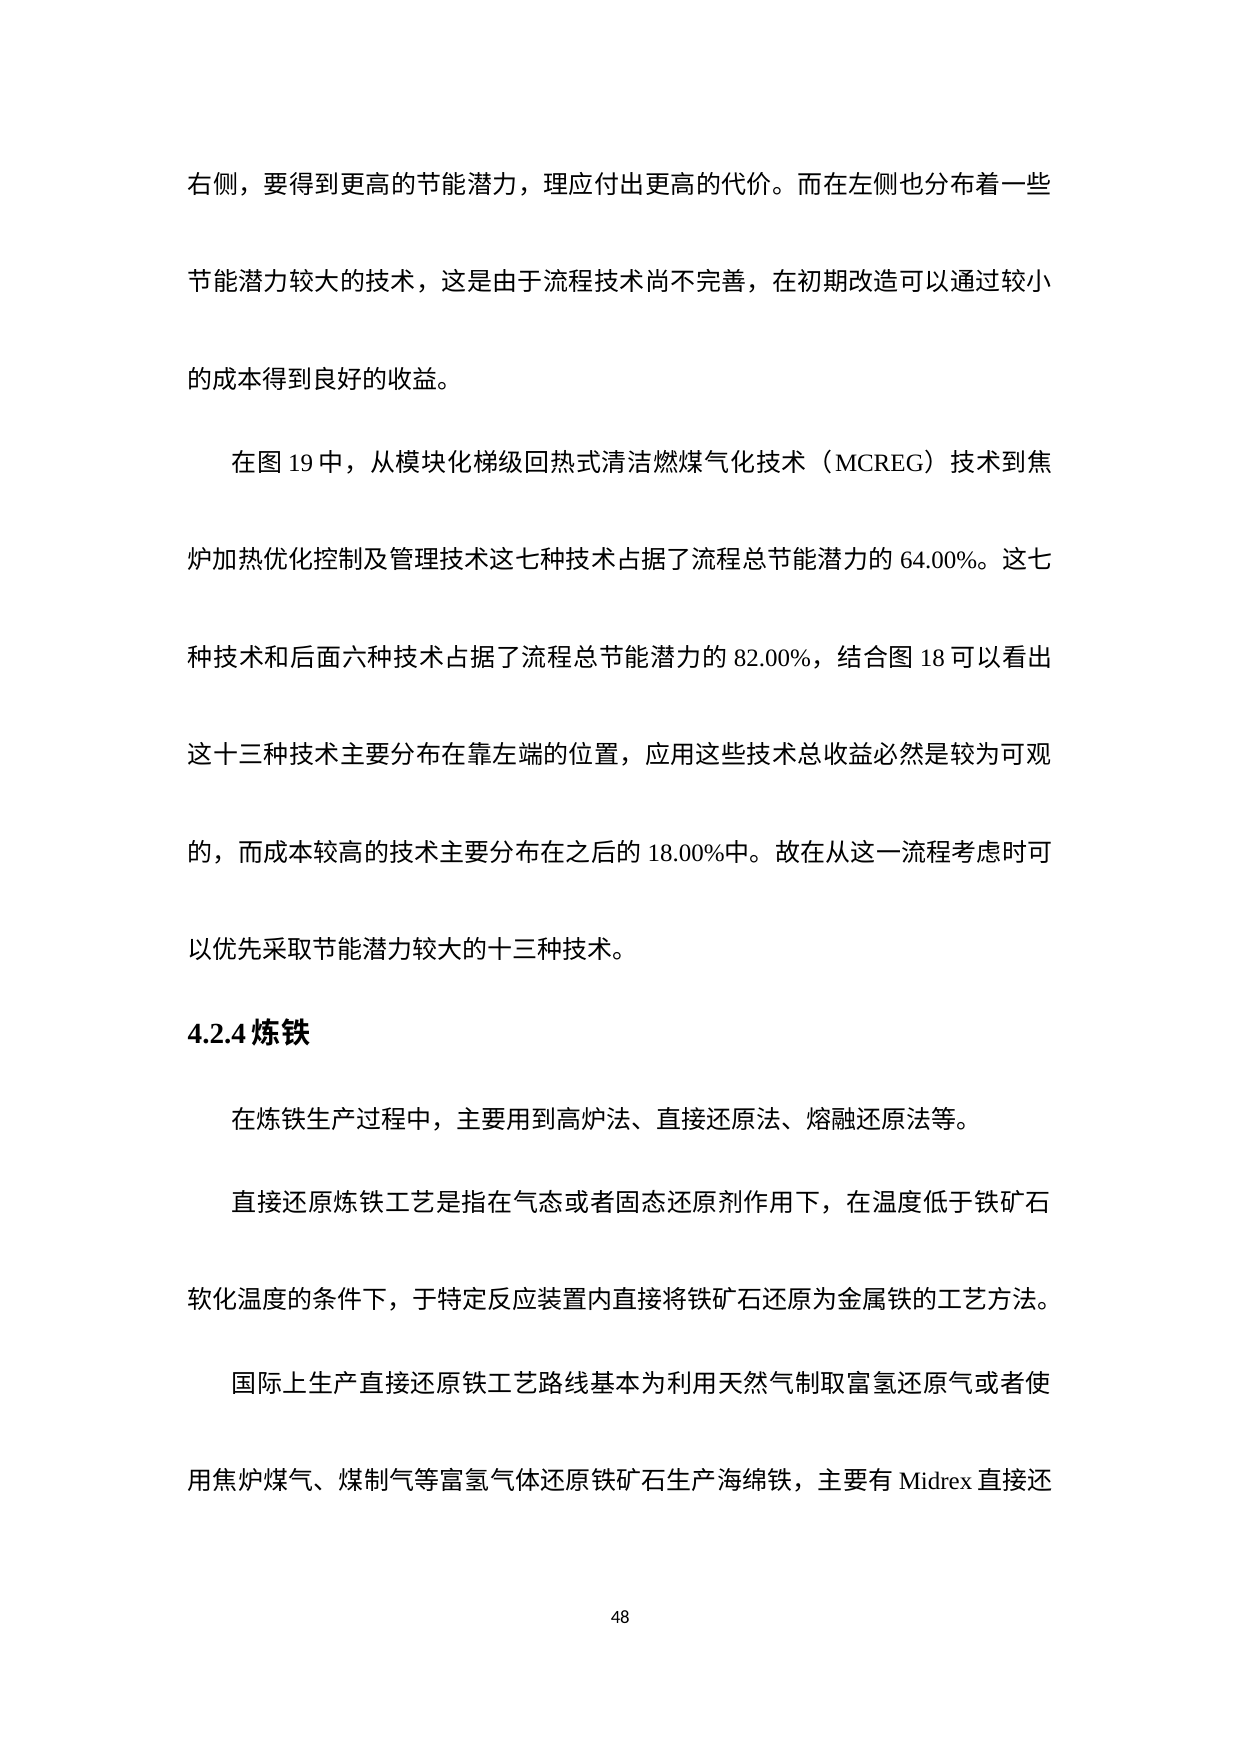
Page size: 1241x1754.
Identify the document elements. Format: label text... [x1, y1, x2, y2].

text 在图19中，从模块化梯级回热式清洁燃煤气化技术（MCREG）技术到焦炉加热优化控制及管理技术这七种技术占据了流程总节能潜力的64.00%。这七种技术和后面六种技术占据了流程总节能潜力的82.00%，结合图18可以看出这十三种技术主要分布在靠左端的位置，应用这些技术总收益必然是较为可观的，而成本较高的技术主要分布在之后的18.00%中。故在从这一流程考虑时可以优先采取节能潜力较大的十三种技术。 [187, 428, 1053, 981]
text 直接还原炼铁工艺是指在气态或者固态还原剂作用下，在温度低于铁矿石软化温度的条件下，于特定反应装置内直接将铁矿石还原为金属铁的工艺方法。 [187, 1168, 1053, 1331]
title 4.2.4炼铁 [187, 999, 1053, 1064]
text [187, 150, 1053, 410]
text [187, 1349, 1053, 1511]
text 在炼铁生产过程中，主要用到高炉法、直接还原法、熔融还原法等。 [187, 1085, 1053, 1150]
